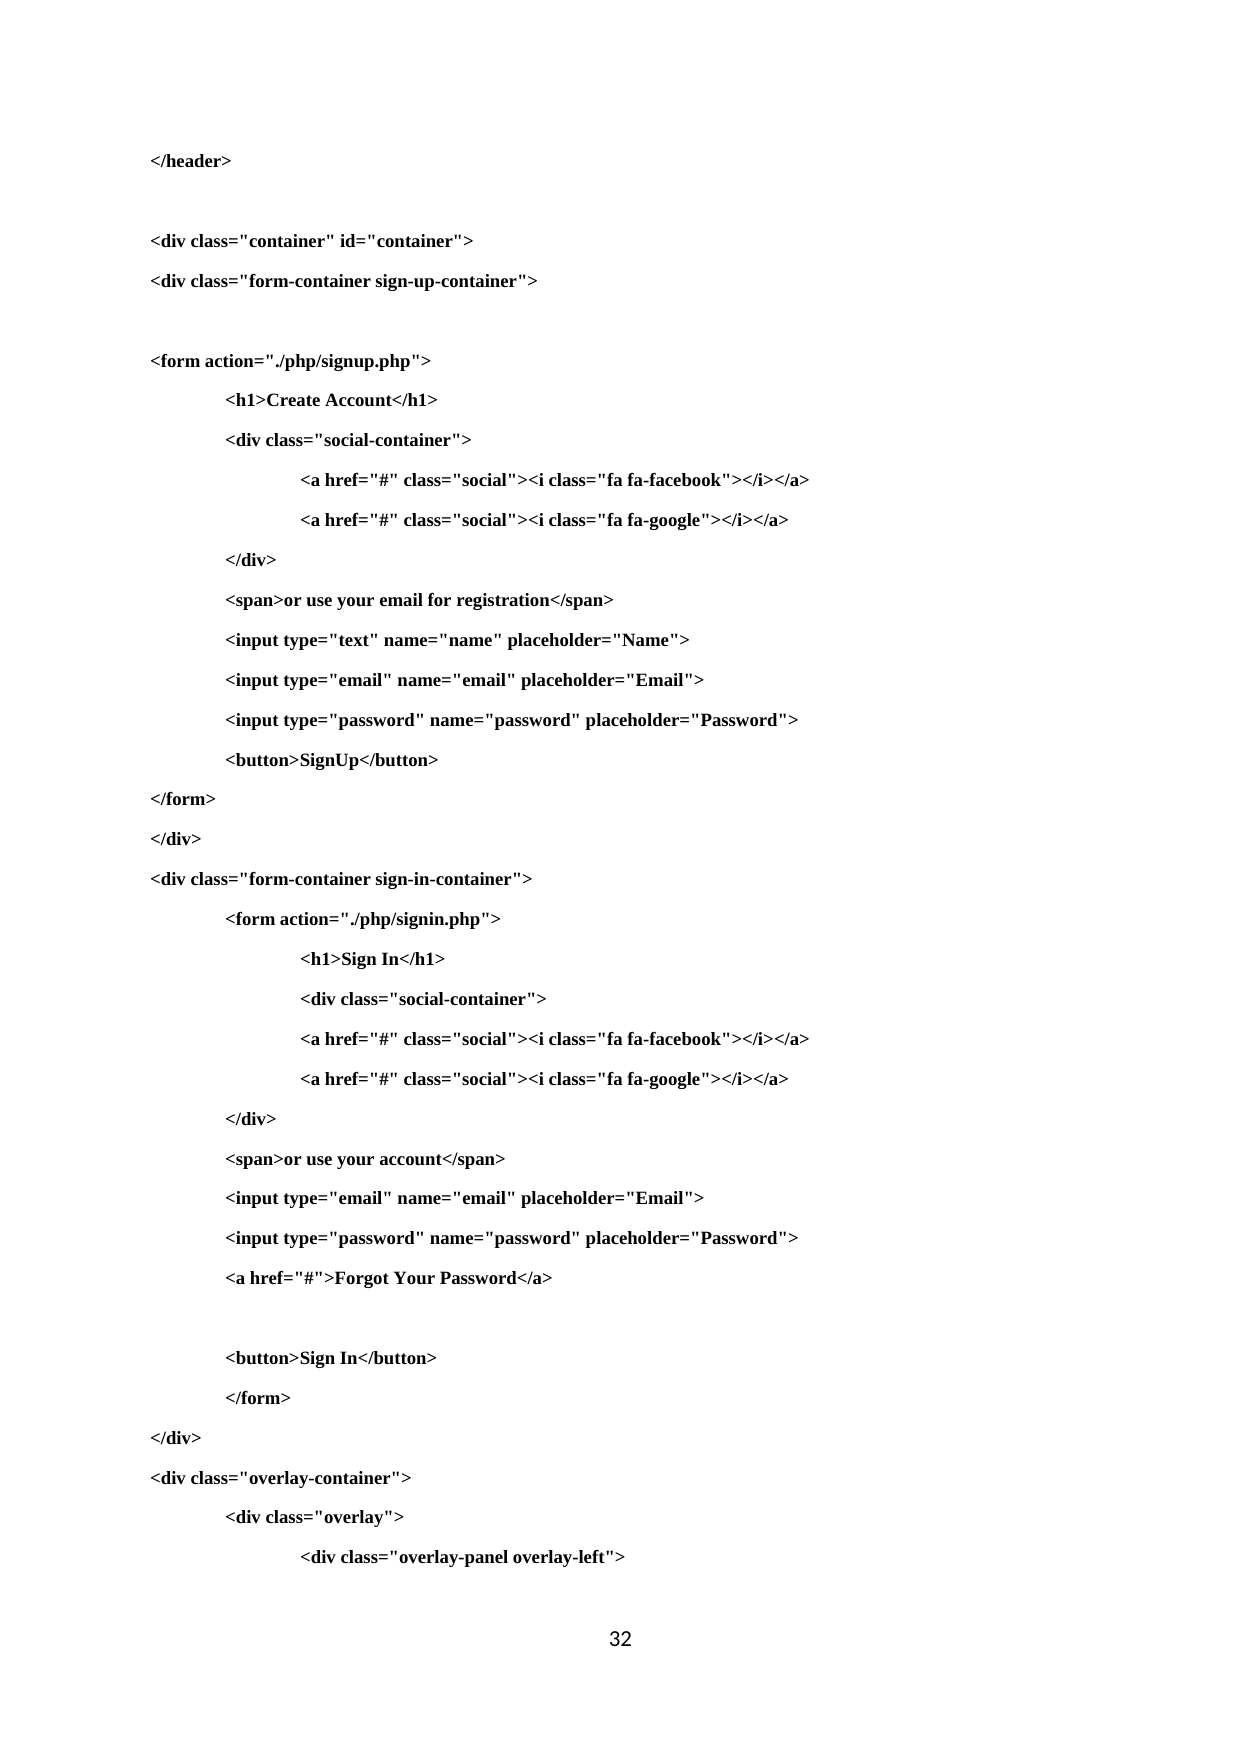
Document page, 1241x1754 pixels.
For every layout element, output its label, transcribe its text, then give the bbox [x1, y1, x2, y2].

text <a href="#">Forgot Your Password</a> [150, 1267, 1090, 1289]
text <h1>Create Account</h1> [150, 389, 1090, 411]
text <button>SignUp</button> [150, 748, 1090, 770]
text <input type="email" name="email" placeholder="Email"> [150, 669, 1090, 690]
text </div> [150, 549, 1090, 571]
text <input type="password" name="password" placeholder="Password"> [150, 708, 1090, 730]
text <input type="text" name="name" placeholder="Name"> [150, 629, 1090, 650]
text <div class="container" id="container"> [150, 230, 1090, 251]
text <input type="password" name="password" placeholder="Password"> [150, 1227, 1090, 1249]
text <div class="overlay-container"> [150, 1467, 1090, 1488]
text </div> [150, 828, 1090, 850]
text <div class="social-container"> [150, 429, 1090, 451]
text </form> [150, 1387, 1090, 1408]
text <a href="#" class="social"><i class="fa fa-facebook"></i></a> [150, 1028, 1090, 1049]
text <button>Sign In</button> [150, 1347, 1090, 1368]
text </div> [150, 1107, 1090, 1129]
text <div class="overlay-panel overlay-left"> [150, 1546, 1090, 1568]
text </header> [150, 150, 1090, 172]
text <a href="#" class="social"><i class="fa fa-google"></i></a> [150, 509, 1090, 531]
text <div class="social-container"> [150, 988, 1090, 1009]
text <form action="./php/signin.php"> [150, 908, 1090, 929]
text <div class="overlay"> [150, 1506, 1090, 1528]
text <a href="#" class="social"><i class="fa fa-google"></i></a> [150, 1068, 1090, 1089]
text <span>or use your account</span> [150, 1147, 1090, 1169]
text <a href="#" class="social"><i class="fa fa-facebook"></i></a> [150, 469, 1090, 491]
text <div class="form-container sign-up-container"> [150, 270, 1090, 291]
text <h1>Sign In</h1> [150, 948, 1090, 969]
text <input type="email" name="email" placeholder="Email"> [150, 1187, 1090, 1209]
text </form> [150, 788, 1090, 810]
text <div class="form-container sign-in-container"> [150, 868, 1090, 890]
text </div> [150, 1427, 1090, 1448]
text <form action="./php/signup.php"> [150, 349, 1090, 371]
text <span>or use your email for registration</span> [150, 589, 1090, 610]
